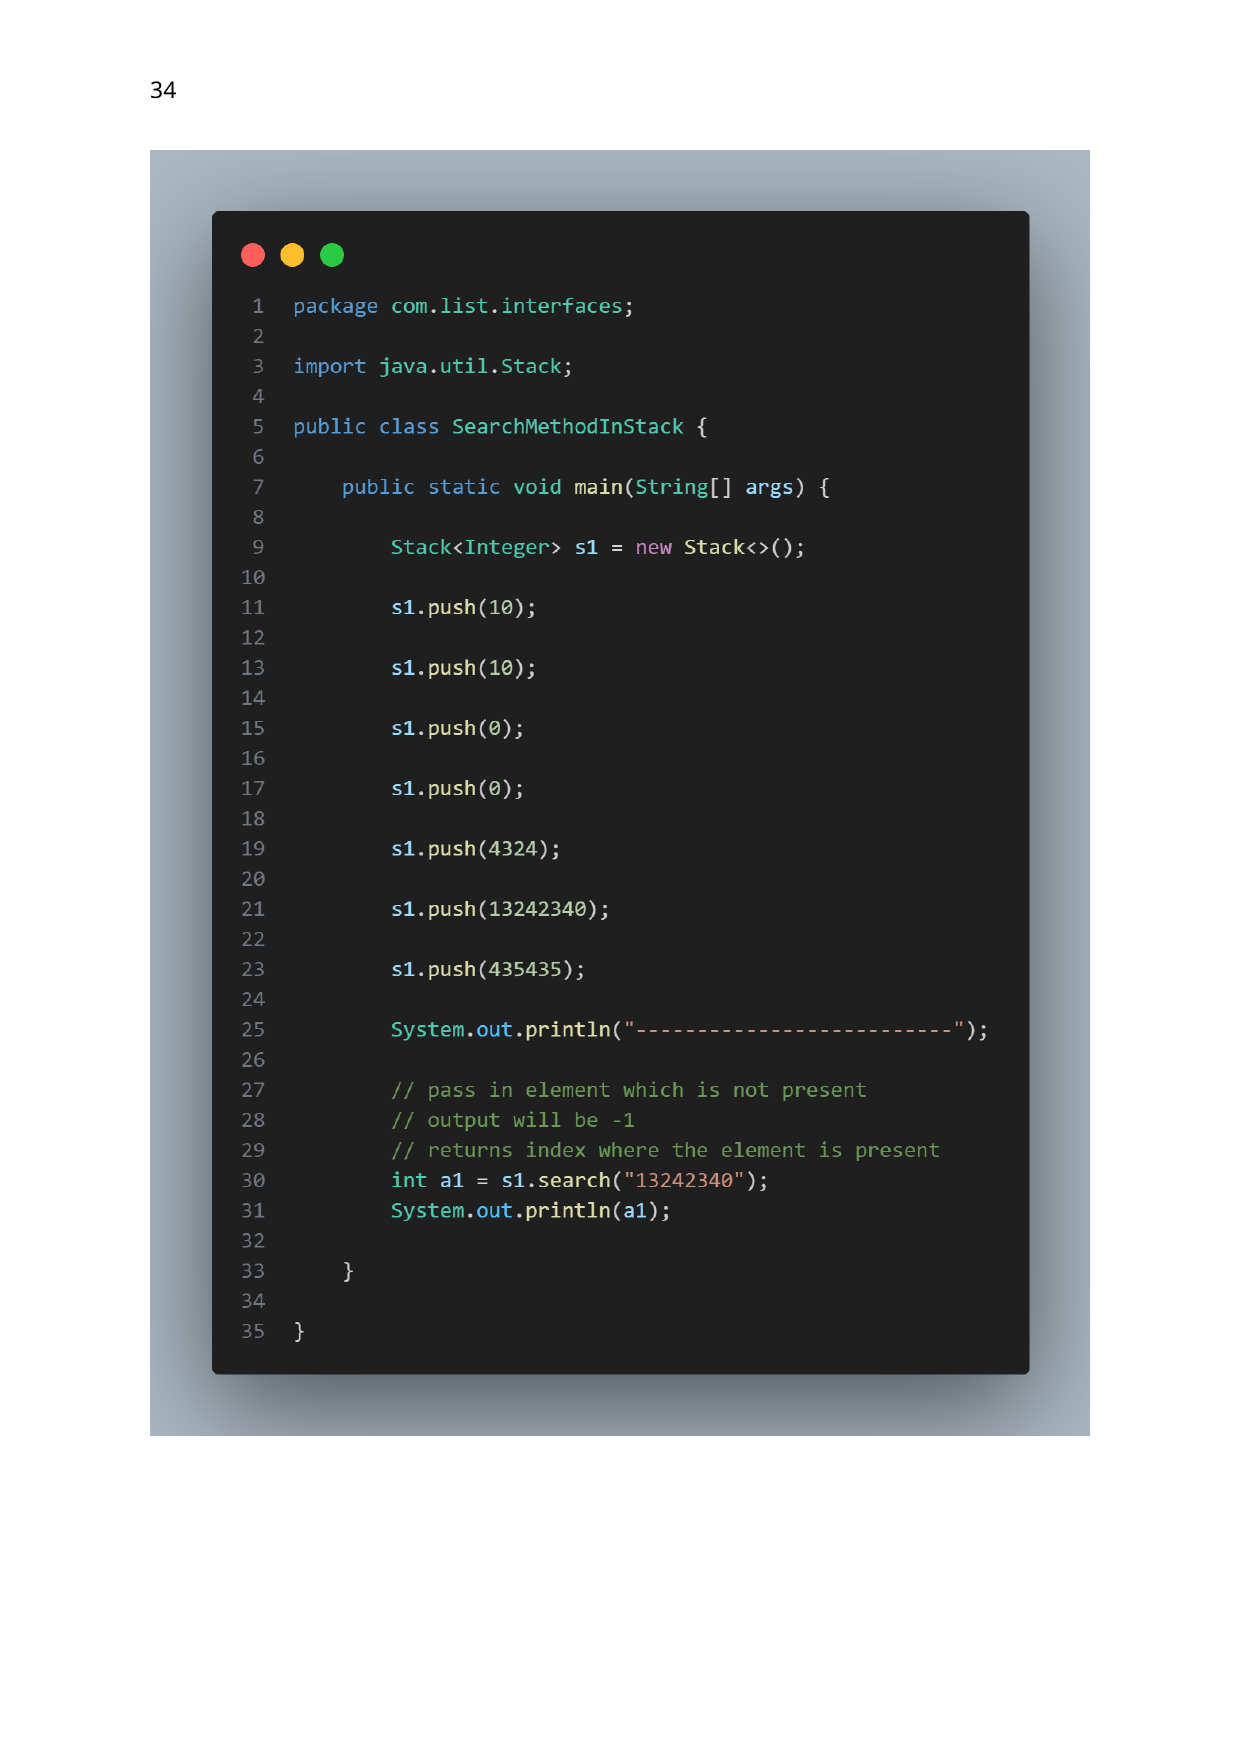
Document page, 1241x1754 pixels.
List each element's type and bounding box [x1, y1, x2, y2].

picture [150, 150, 1091, 1436]
